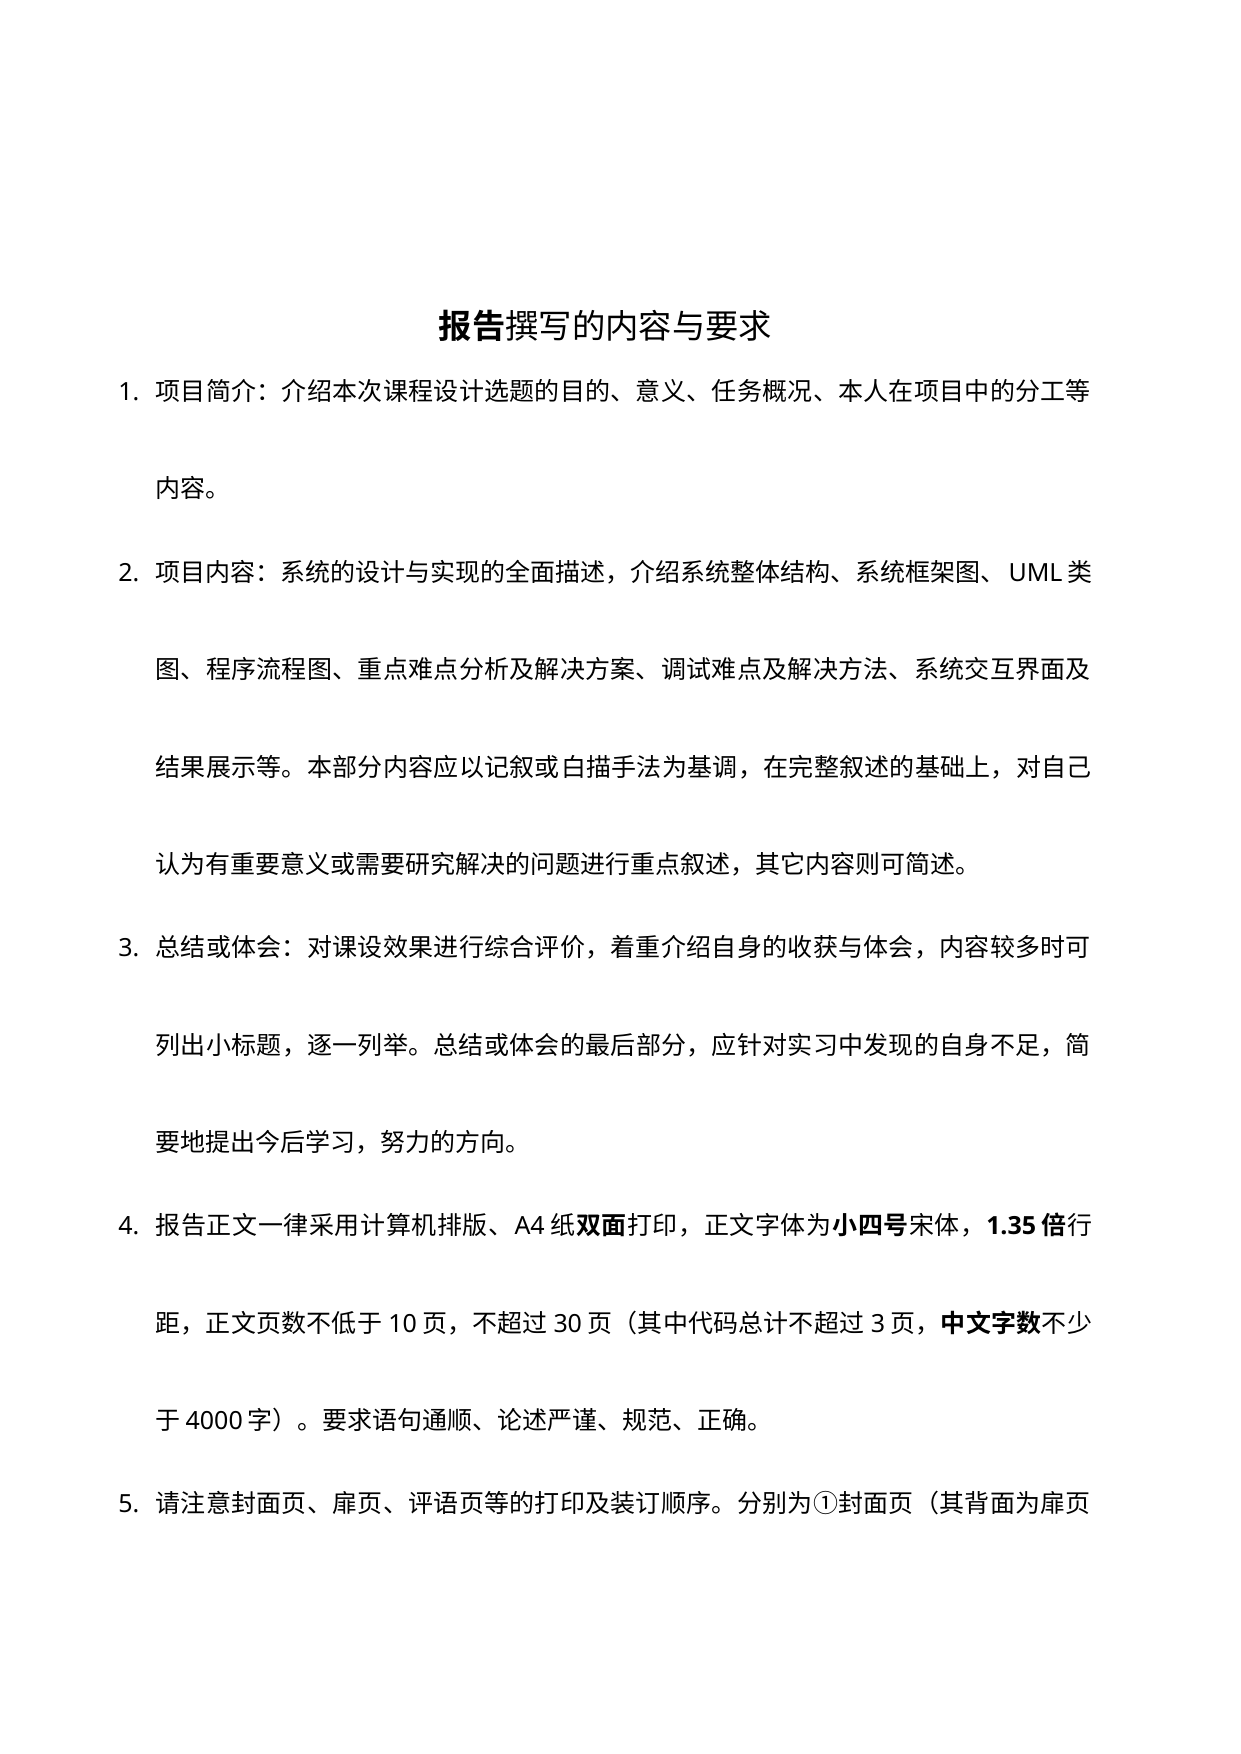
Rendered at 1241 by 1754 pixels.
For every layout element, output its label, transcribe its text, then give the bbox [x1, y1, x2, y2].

list 项目内容：系统的设计与实现的全面描述，介绍系统整体结构、系统框架图、UML类图、程序流程图、重点难点分析及解决方案、调试难点及解决方法、系统交互界面及结果展示等。本部分内容应以记叙或白描手法为基调，在完整叙述的基础上，对自己认为有重要意义或需要研究解决的问题进行重点叙述，其它内容则可简述。 [118, 538, 1092, 895]
list 总结或体会：对课设效果进行综合评价，着重介绍自身的收获与体会，内容较多时可列出小标题，逐一列举。总结或体会的最后部分，应针对实习中发现的自身不足，简要地提出今后学习，努力的方向。 [118, 913, 1092, 1173]
list 项目简介：介绍本次课程设计选题的目的、意义、任务概况、本人在项目中的分工等内容。 [118, 357, 1092, 519]
text 报告撰写的内容与要求 [118, 292, 1092, 357]
list 报告正文一律采用计算机排版、A4纸双面打印，正文字体为小四号宋体，1.35倍行距，正文页数不低于10页，不超过30页（其中代码总计不超过3页，中文字数不少于4000字）。要求语句通顺、论述严谨、规范、正确。 [118, 1191, 1092, 1451]
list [118, 1469, 1092, 1534]
